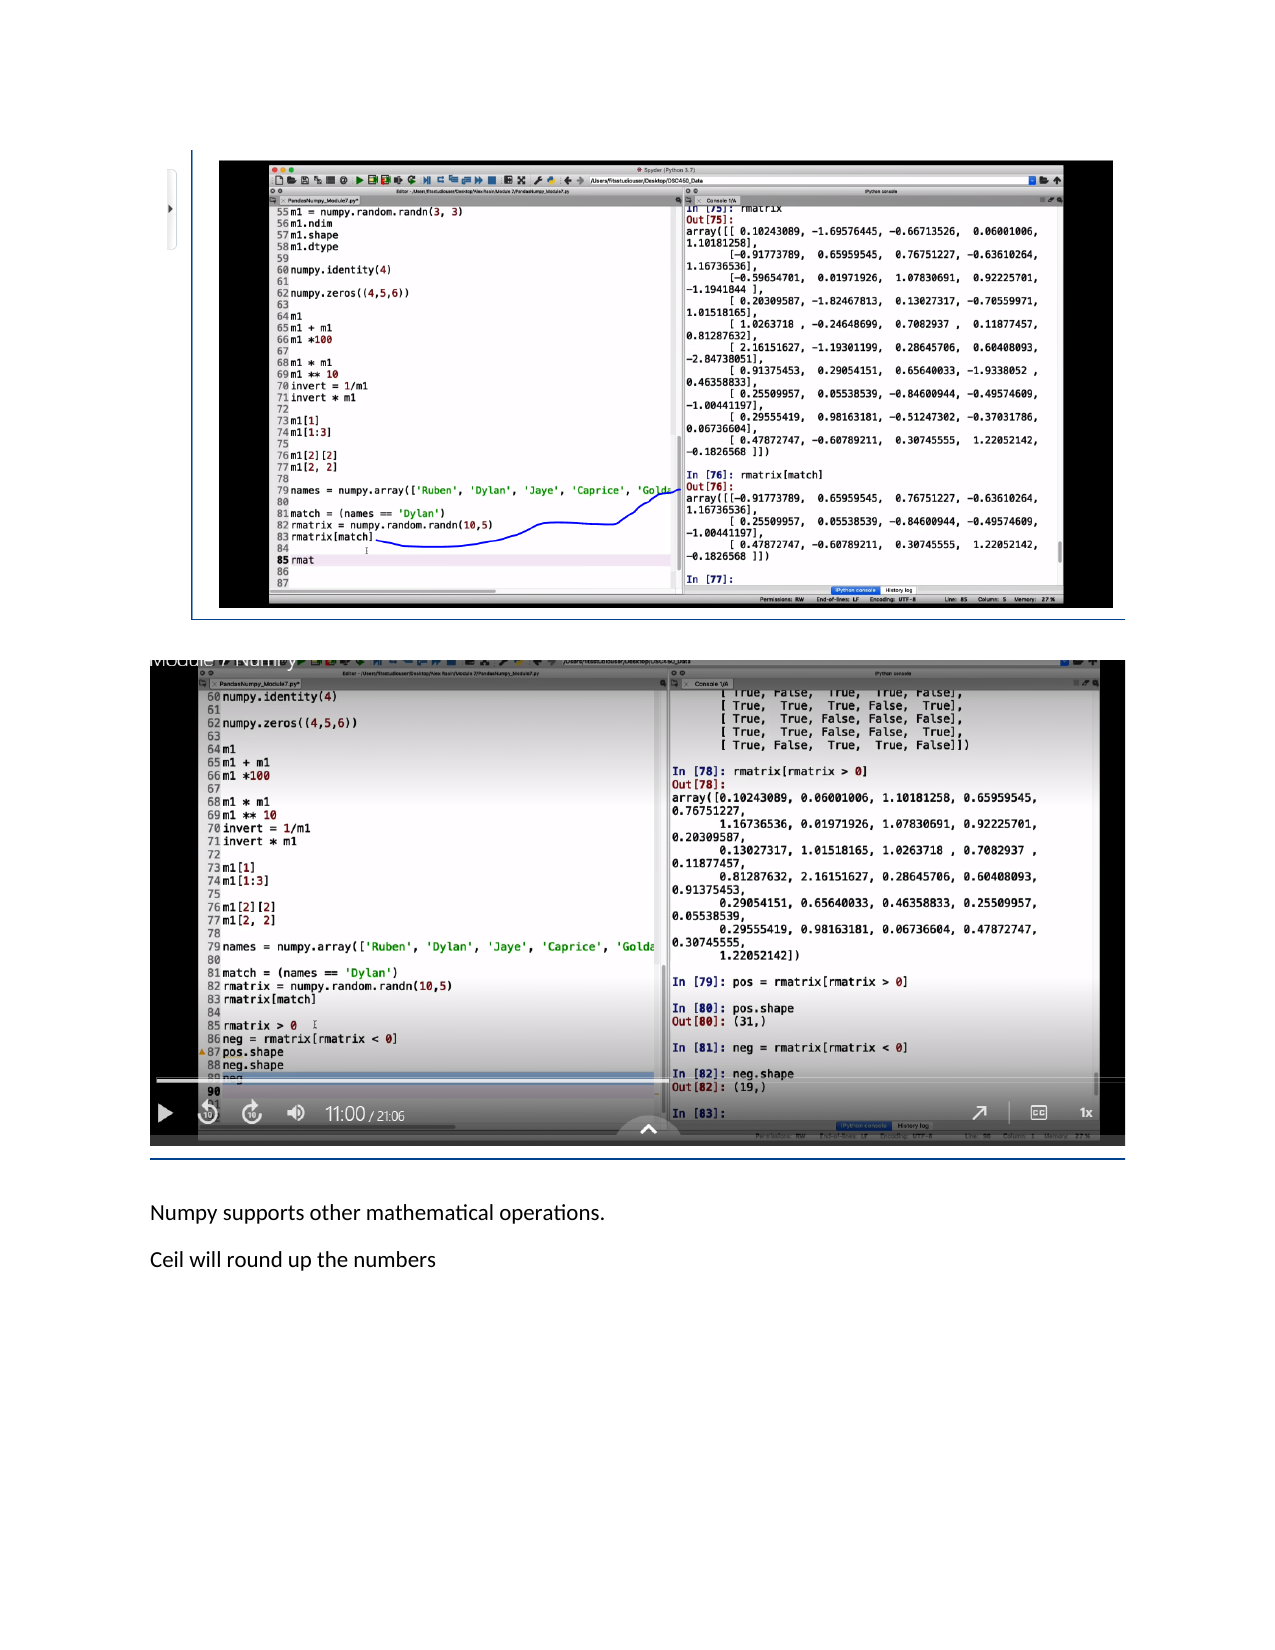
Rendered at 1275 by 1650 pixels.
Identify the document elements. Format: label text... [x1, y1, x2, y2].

text Numpy supports other mathematical operations. [150, 1198, 1125, 1227]
text Ceil will round up the numbers [150, 1245, 1125, 1273]
picture [150, 660, 1125, 1180]
picture [150, 150, 1125, 642]
